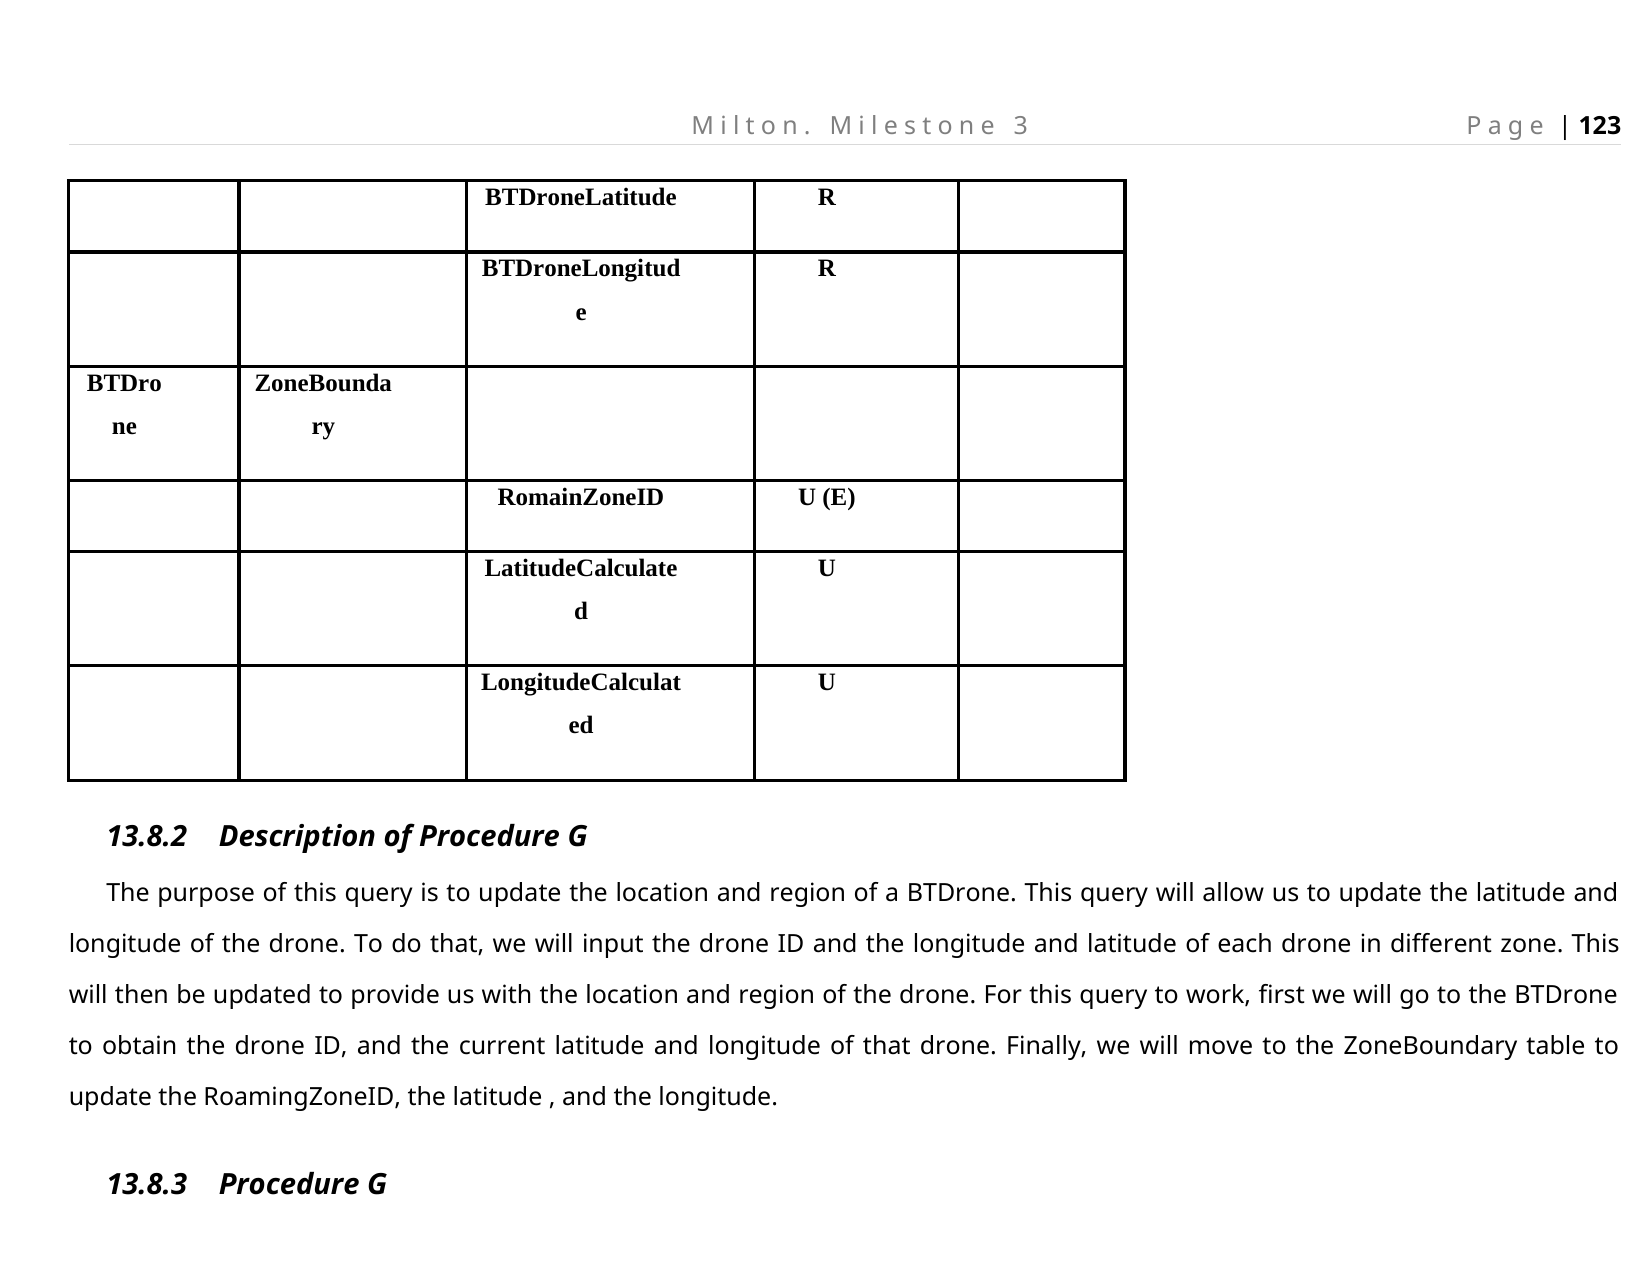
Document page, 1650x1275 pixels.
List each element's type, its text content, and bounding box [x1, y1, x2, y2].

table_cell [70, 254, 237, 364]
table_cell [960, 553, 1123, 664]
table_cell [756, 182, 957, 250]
subtitle Description of Procedure G [106, 815, 1621, 855]
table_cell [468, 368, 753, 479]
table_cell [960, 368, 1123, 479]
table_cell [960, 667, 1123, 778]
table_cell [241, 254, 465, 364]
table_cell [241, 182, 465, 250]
subtitle Procedure G [106, 1163, 1621, 1203]
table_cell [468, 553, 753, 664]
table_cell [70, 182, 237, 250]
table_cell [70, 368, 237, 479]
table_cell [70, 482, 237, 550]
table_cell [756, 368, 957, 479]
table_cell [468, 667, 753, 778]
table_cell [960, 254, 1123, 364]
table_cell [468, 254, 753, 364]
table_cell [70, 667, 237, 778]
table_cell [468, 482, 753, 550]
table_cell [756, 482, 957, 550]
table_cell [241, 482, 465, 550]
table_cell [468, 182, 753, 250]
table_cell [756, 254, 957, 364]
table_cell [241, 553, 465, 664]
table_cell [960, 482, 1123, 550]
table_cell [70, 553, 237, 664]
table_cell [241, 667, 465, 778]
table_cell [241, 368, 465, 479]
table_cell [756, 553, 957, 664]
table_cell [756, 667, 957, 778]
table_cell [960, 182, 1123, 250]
text The purpose of this query is to update the location and region of a BTDrone. This query will allow us to update the latitude and longitude of the drone. To do that, we will input the drone ID and the longitude and latitude of each drone in different zone. This will then be updated to provide us with the location and region of the drone. For this query to work, first we will go to the BTDrone to obtain the drone ID, and the current latitude and longitude of that drone. Finally, we will move to the ZoneBoundary table to update the RoamingZoneID, the latitude , and the longitude. [68, 874, 1621, 1113]
